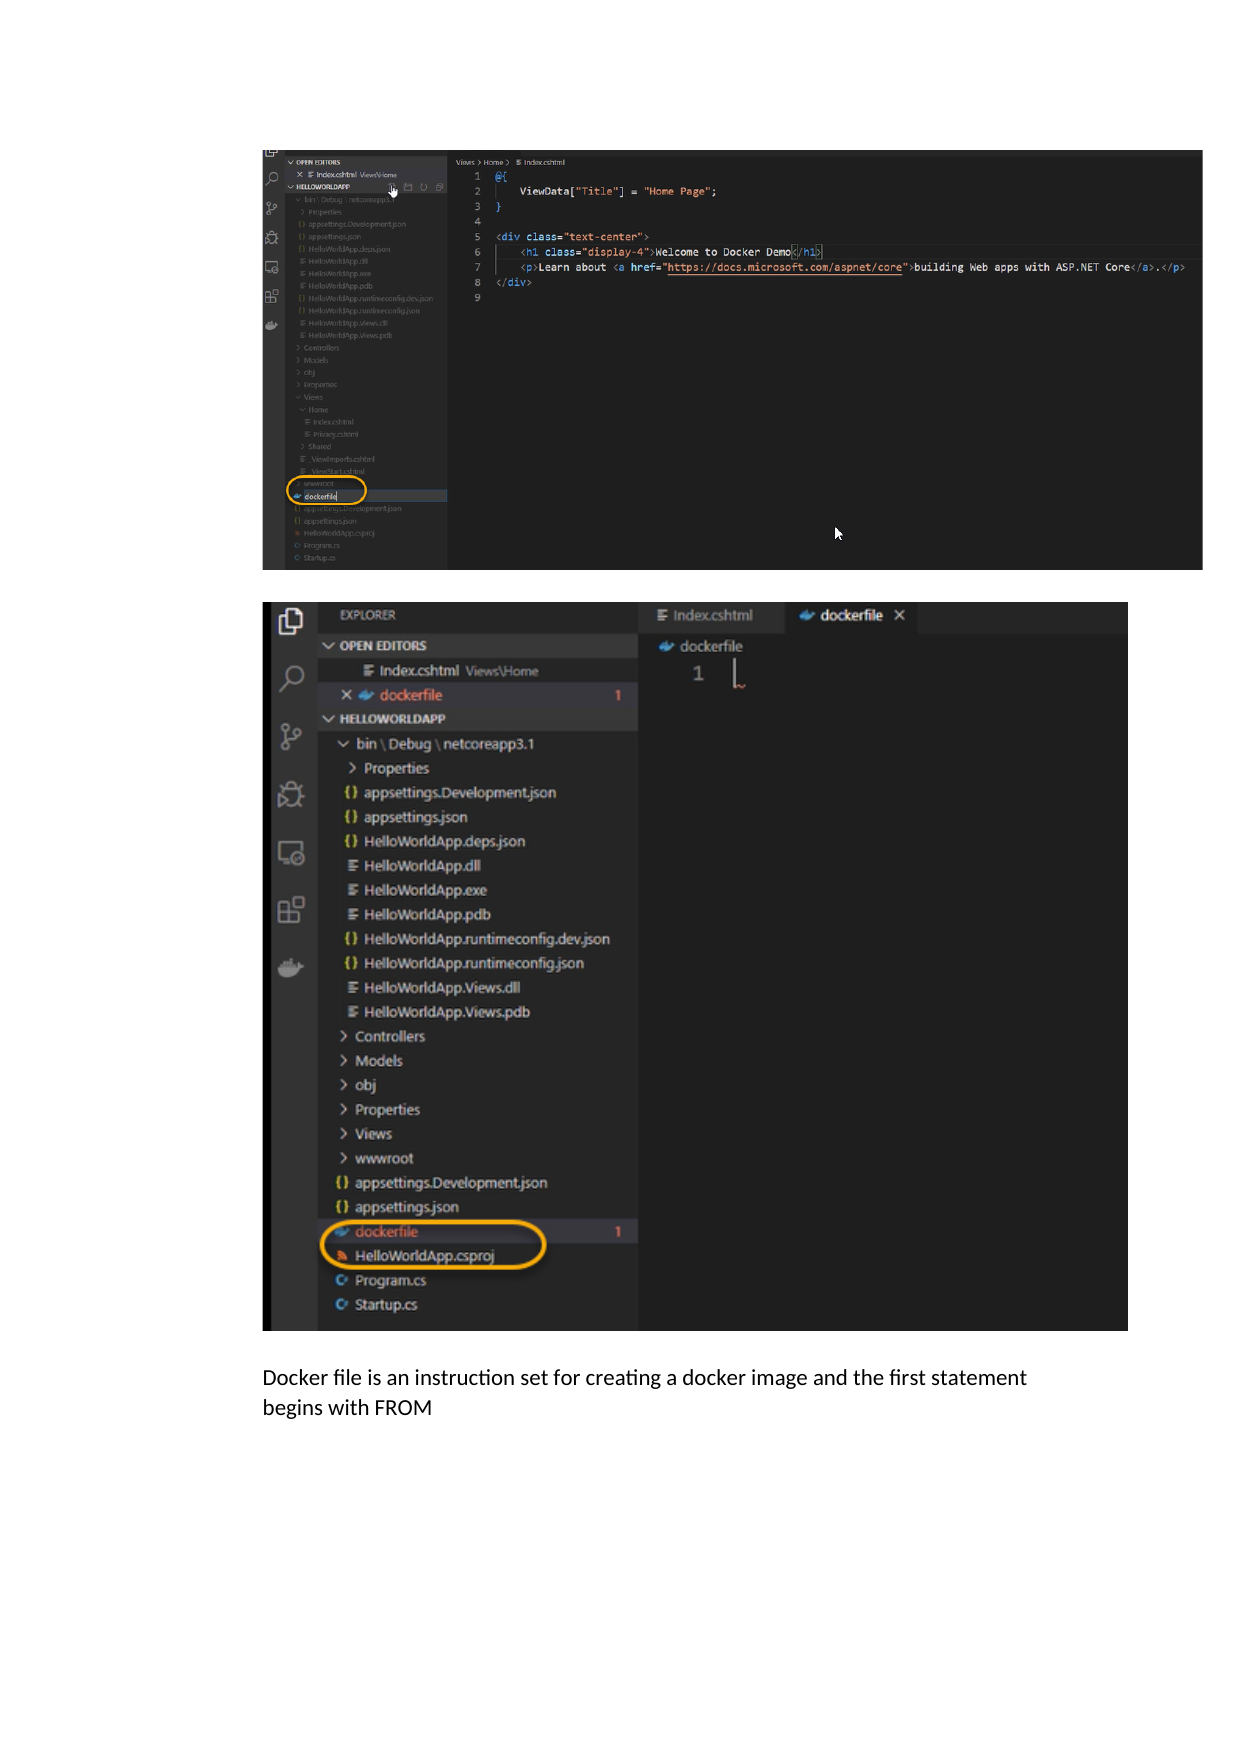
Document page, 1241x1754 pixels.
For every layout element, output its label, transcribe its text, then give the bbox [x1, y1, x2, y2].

list Docker file is an instruction set for creating a docker image and the first statement begins with FROM [262, 1363, 1090, 1421]
picture [262, 150, 1203, 570]
picture [262, 602, 1128, 1331]
